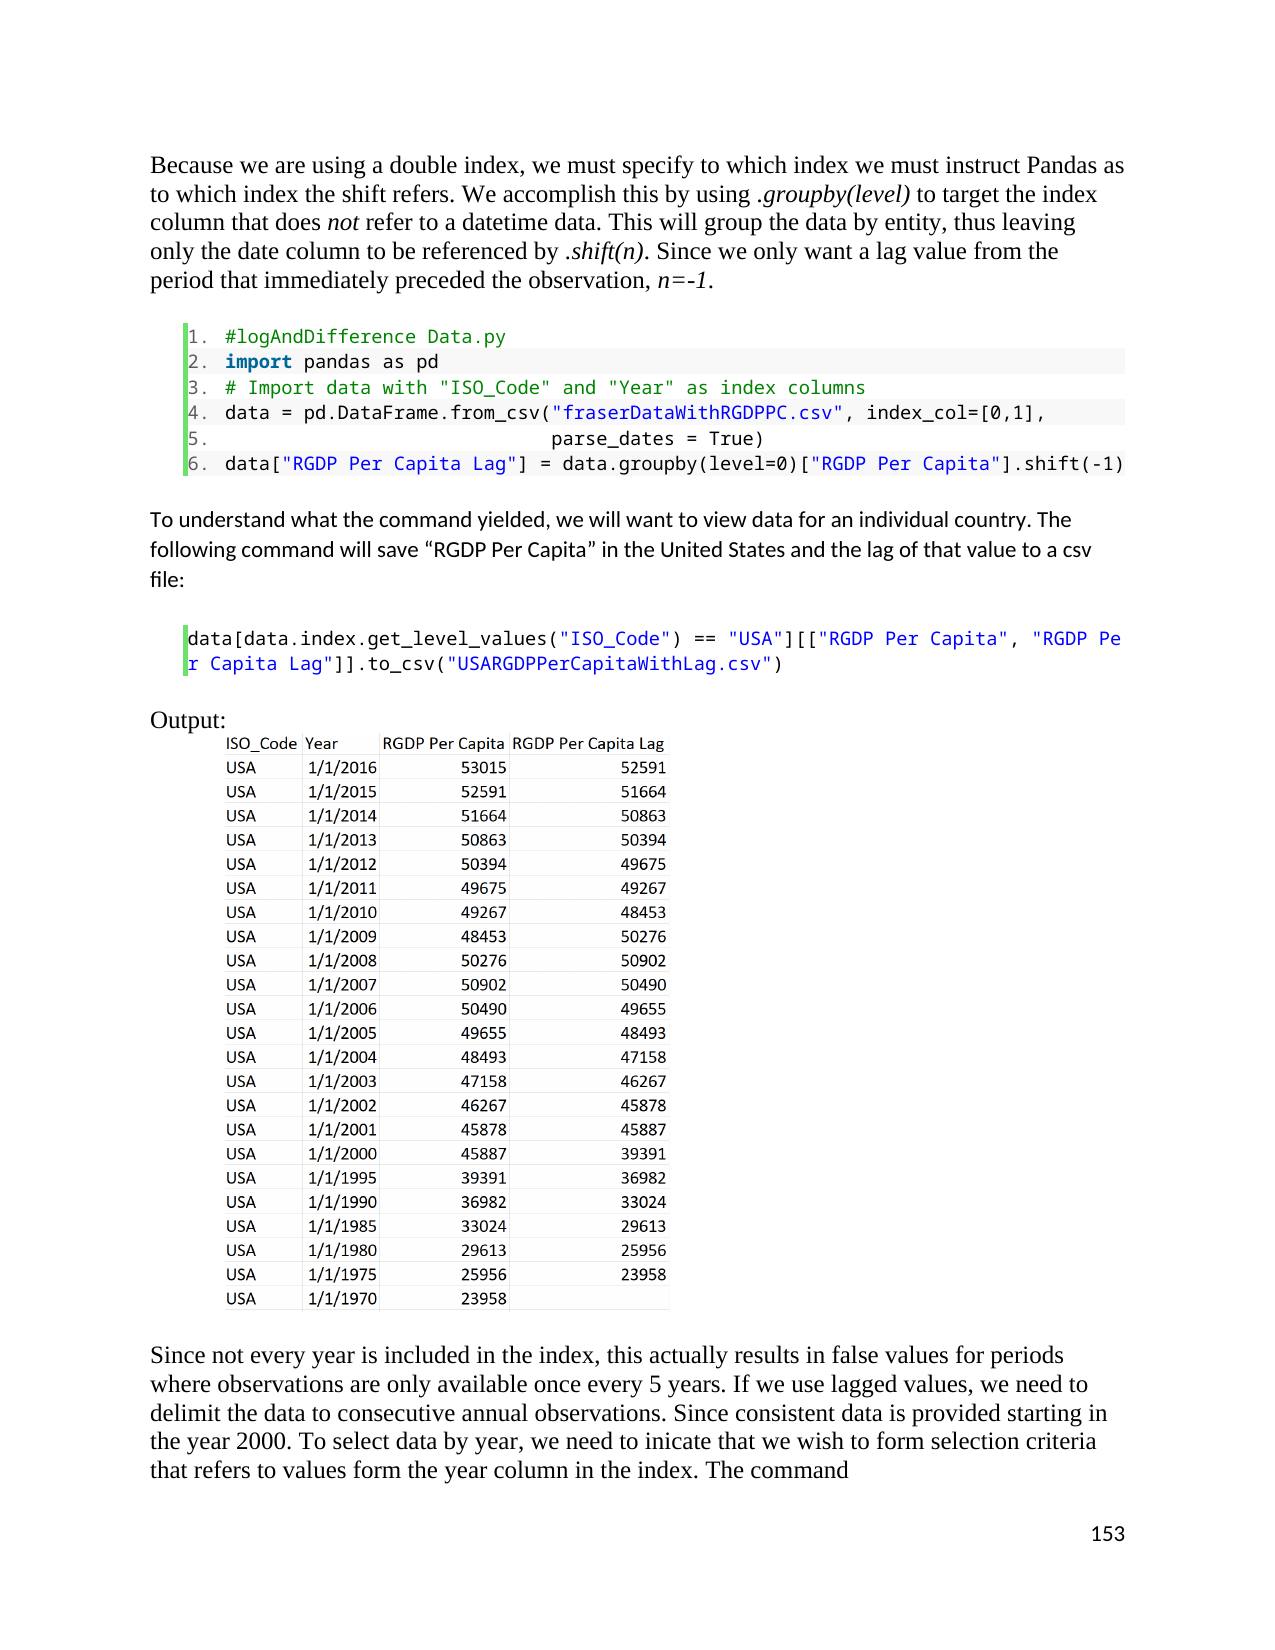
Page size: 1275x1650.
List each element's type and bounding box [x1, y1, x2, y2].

picture [225, 733, 670, 1312]
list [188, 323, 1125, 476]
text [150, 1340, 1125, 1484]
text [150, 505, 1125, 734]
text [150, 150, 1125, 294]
